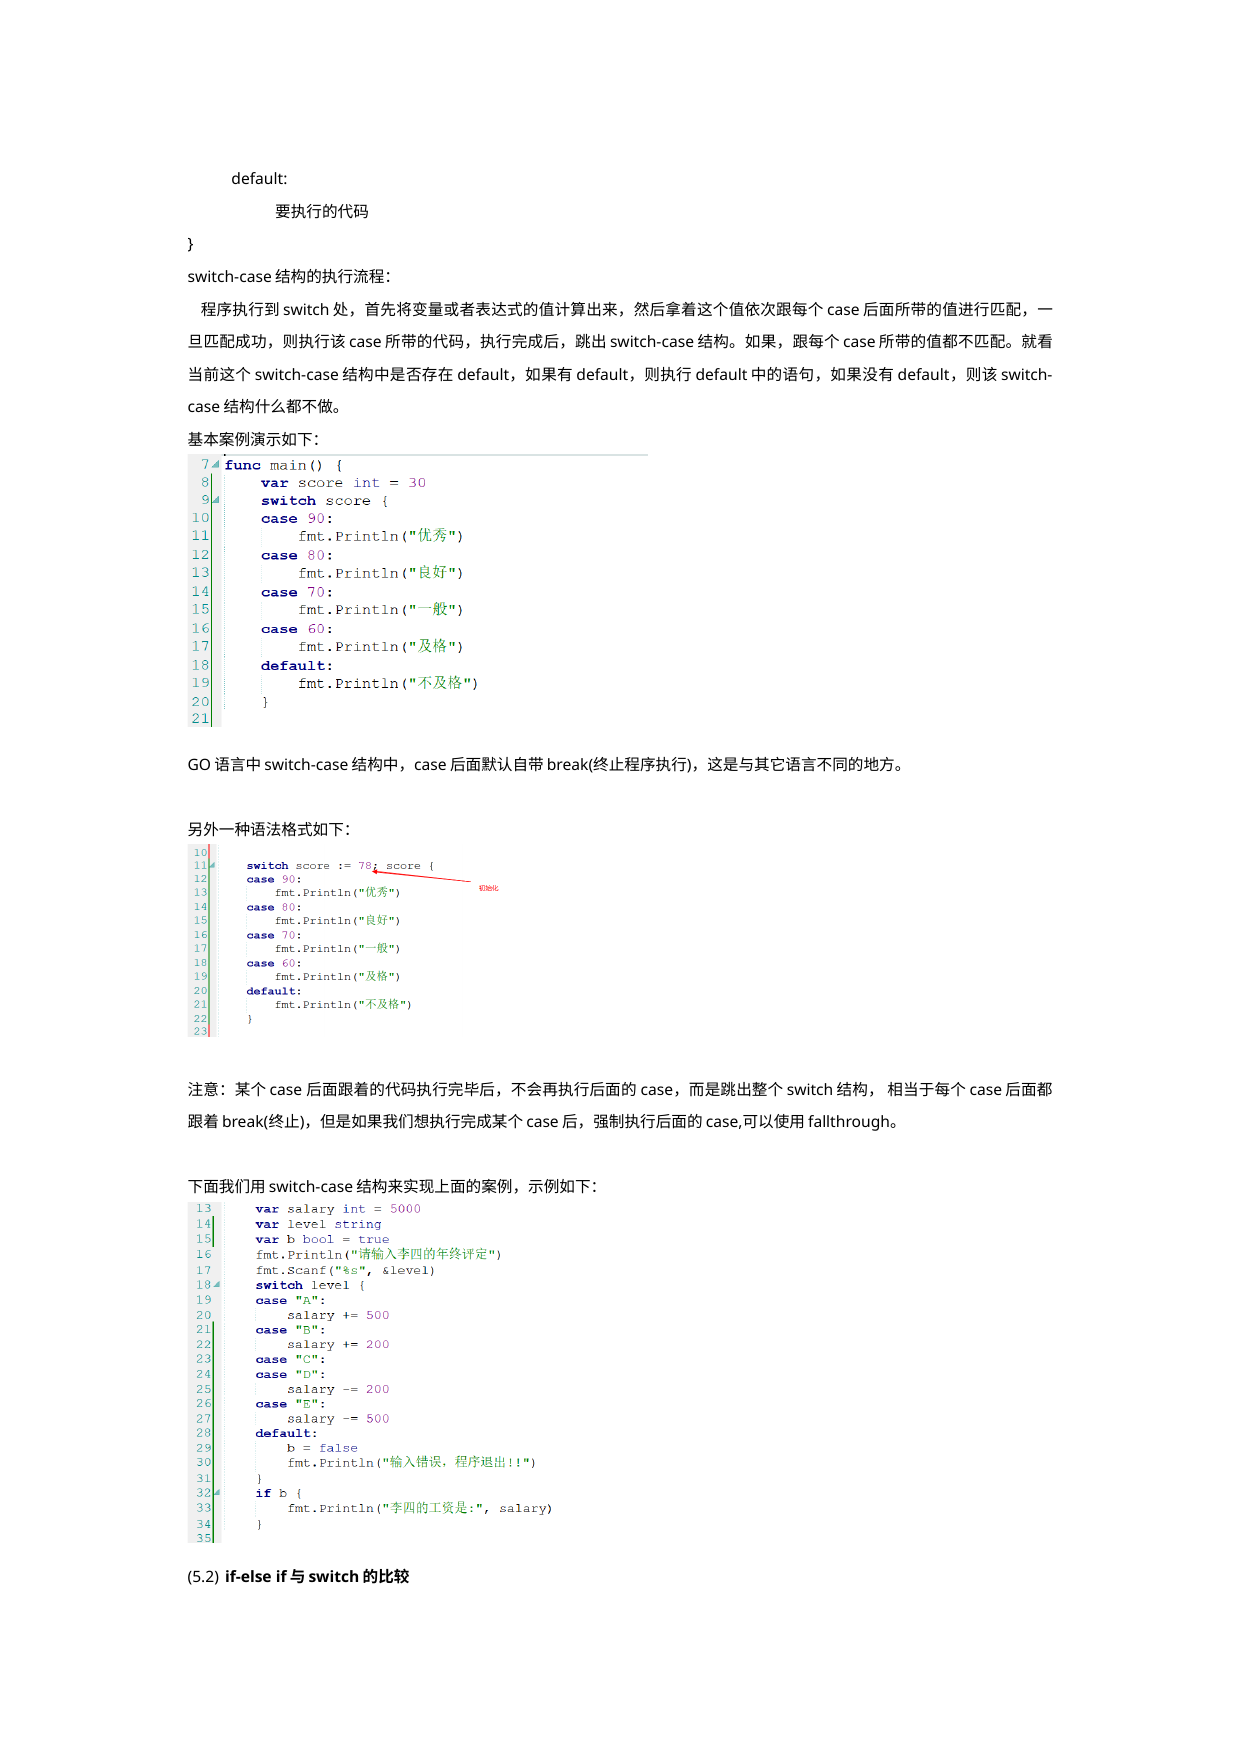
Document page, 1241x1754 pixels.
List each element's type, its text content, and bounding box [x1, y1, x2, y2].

text 另外一种语法格式如下： [187, 812, 1053, 844]
text default: [187, 162, 1053, 194]
text } [187, 227, 1053, 259]
text 下面我们用switch-case结构来实现上面的案例，示例如下： [187, 1169, 1053, 1202]
text 基本案例演示如下： [187, 422, 1053, 454]
picture [187, 1202, 620, 1543]
text (5.2) if-else if与switch的比较 [187, 1559, 1053, 1592]
picture [187, 844, 600, 1037]
text switch-case结构的执行流程： [187, 259, 1053, 292]
text 注意：某个case 后面跟着的代码执行完毕后，不会再执行后面的case，而是跳出整个switch结构， 相当于每个case后面都跟着break(终止)，但是如果我们想执行完成某个case后，强制执行后面的case,可以使用fallthrough。 [187, 1072, 1053, 1137]
text 要执行的代码 [187, 194, 1053, 227]
text 程序执行到switch处，首先将变量或者表达式的值计算出来，然后拿着这个值依次跟每个case后面所带的值进行匹配，一旦匹配成功，则执行该case所带的代码，执行完成后，跳出switch-case结构。如果，跟每个case所带的值都不匹配。就看当前这个switch-case结构中是否存在default，如果有default，则执行default中的语句，如果没有default，则该switch-case结构什么都不做。 [187, 292, 1053, 422]
picture [187, 454, 648, 727]
text GO语言中switch-case结构中，case后面默认自带break(终止程序执行)，这是与其它语言不同的地方。 [187, 747, 1053, 779]
